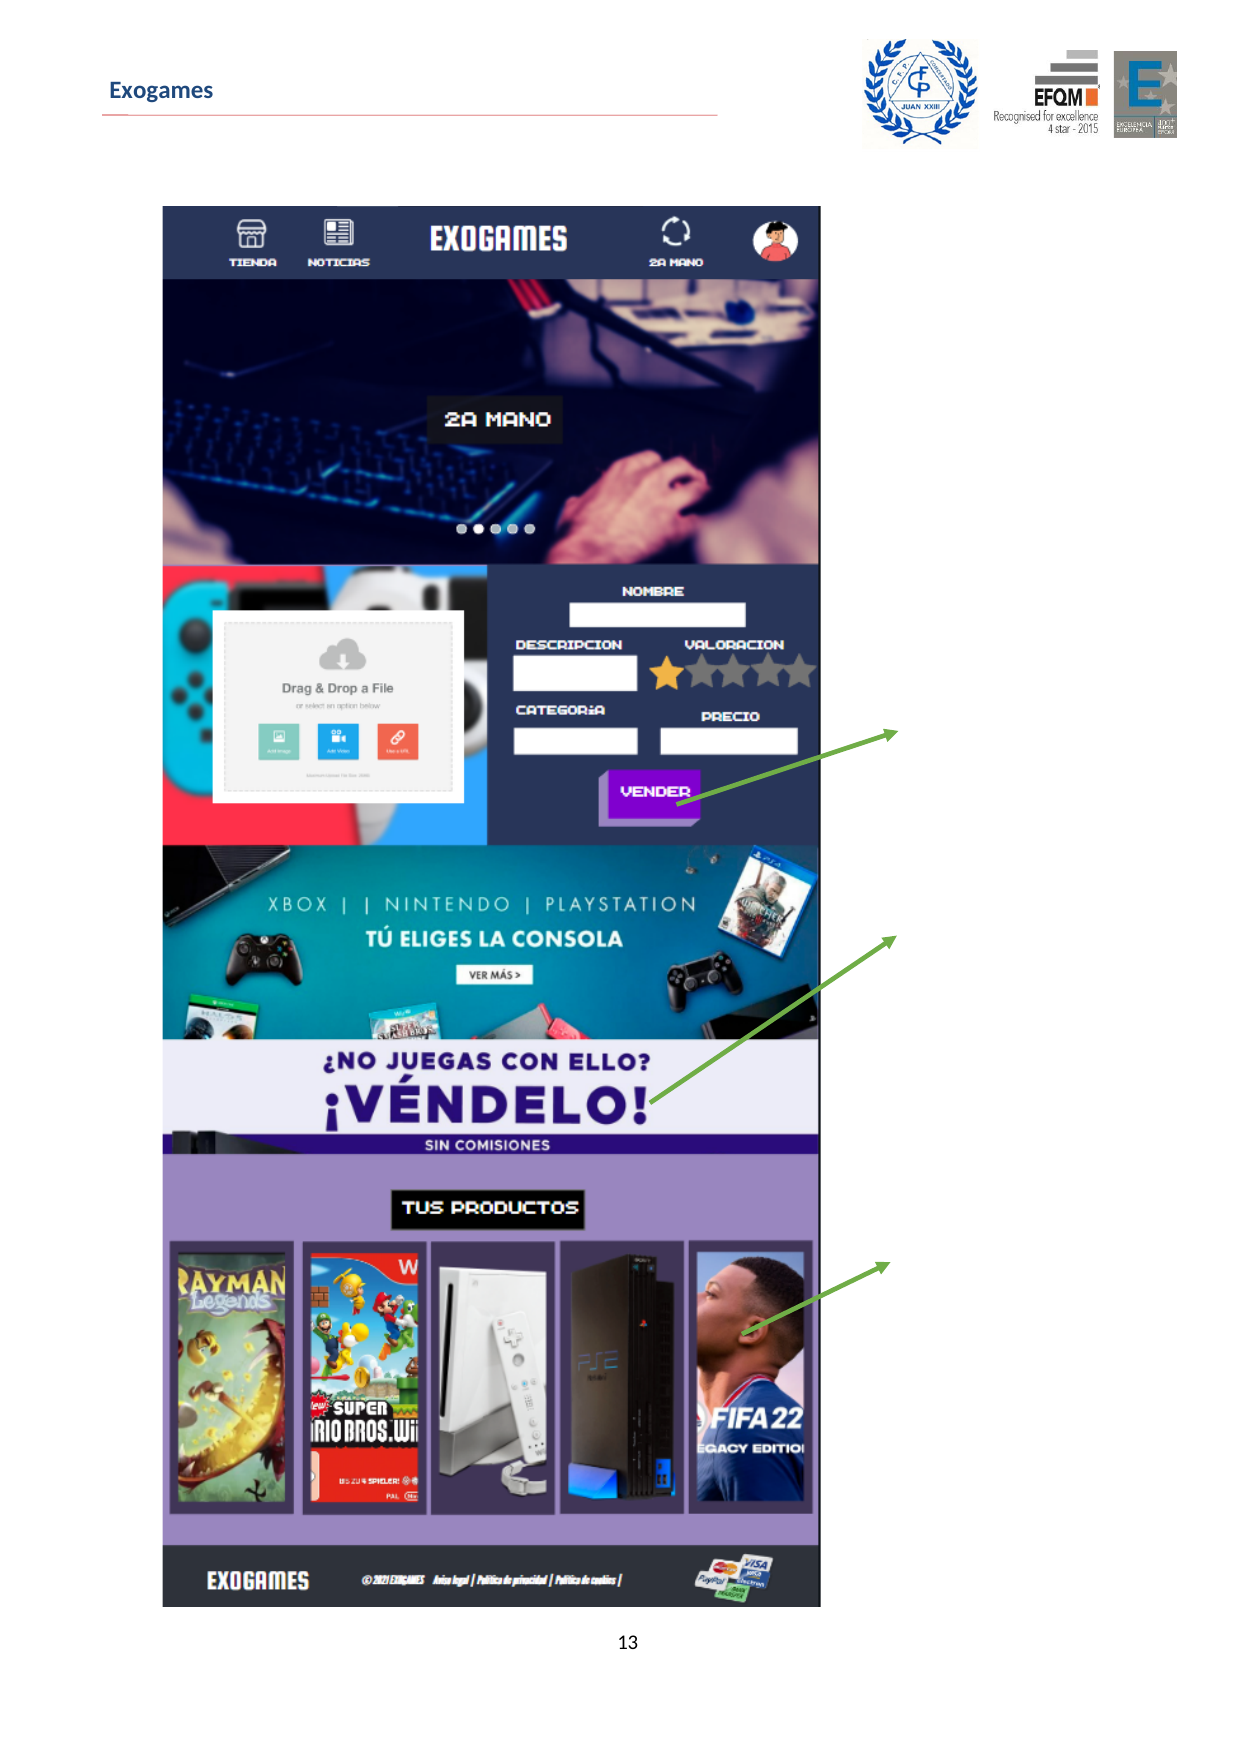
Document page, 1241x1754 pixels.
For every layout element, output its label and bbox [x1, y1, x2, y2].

picture [162, 206, 821, 1607]
picture [1113, 51, 1177, 138]
picture [862, 39, 980, 152]
